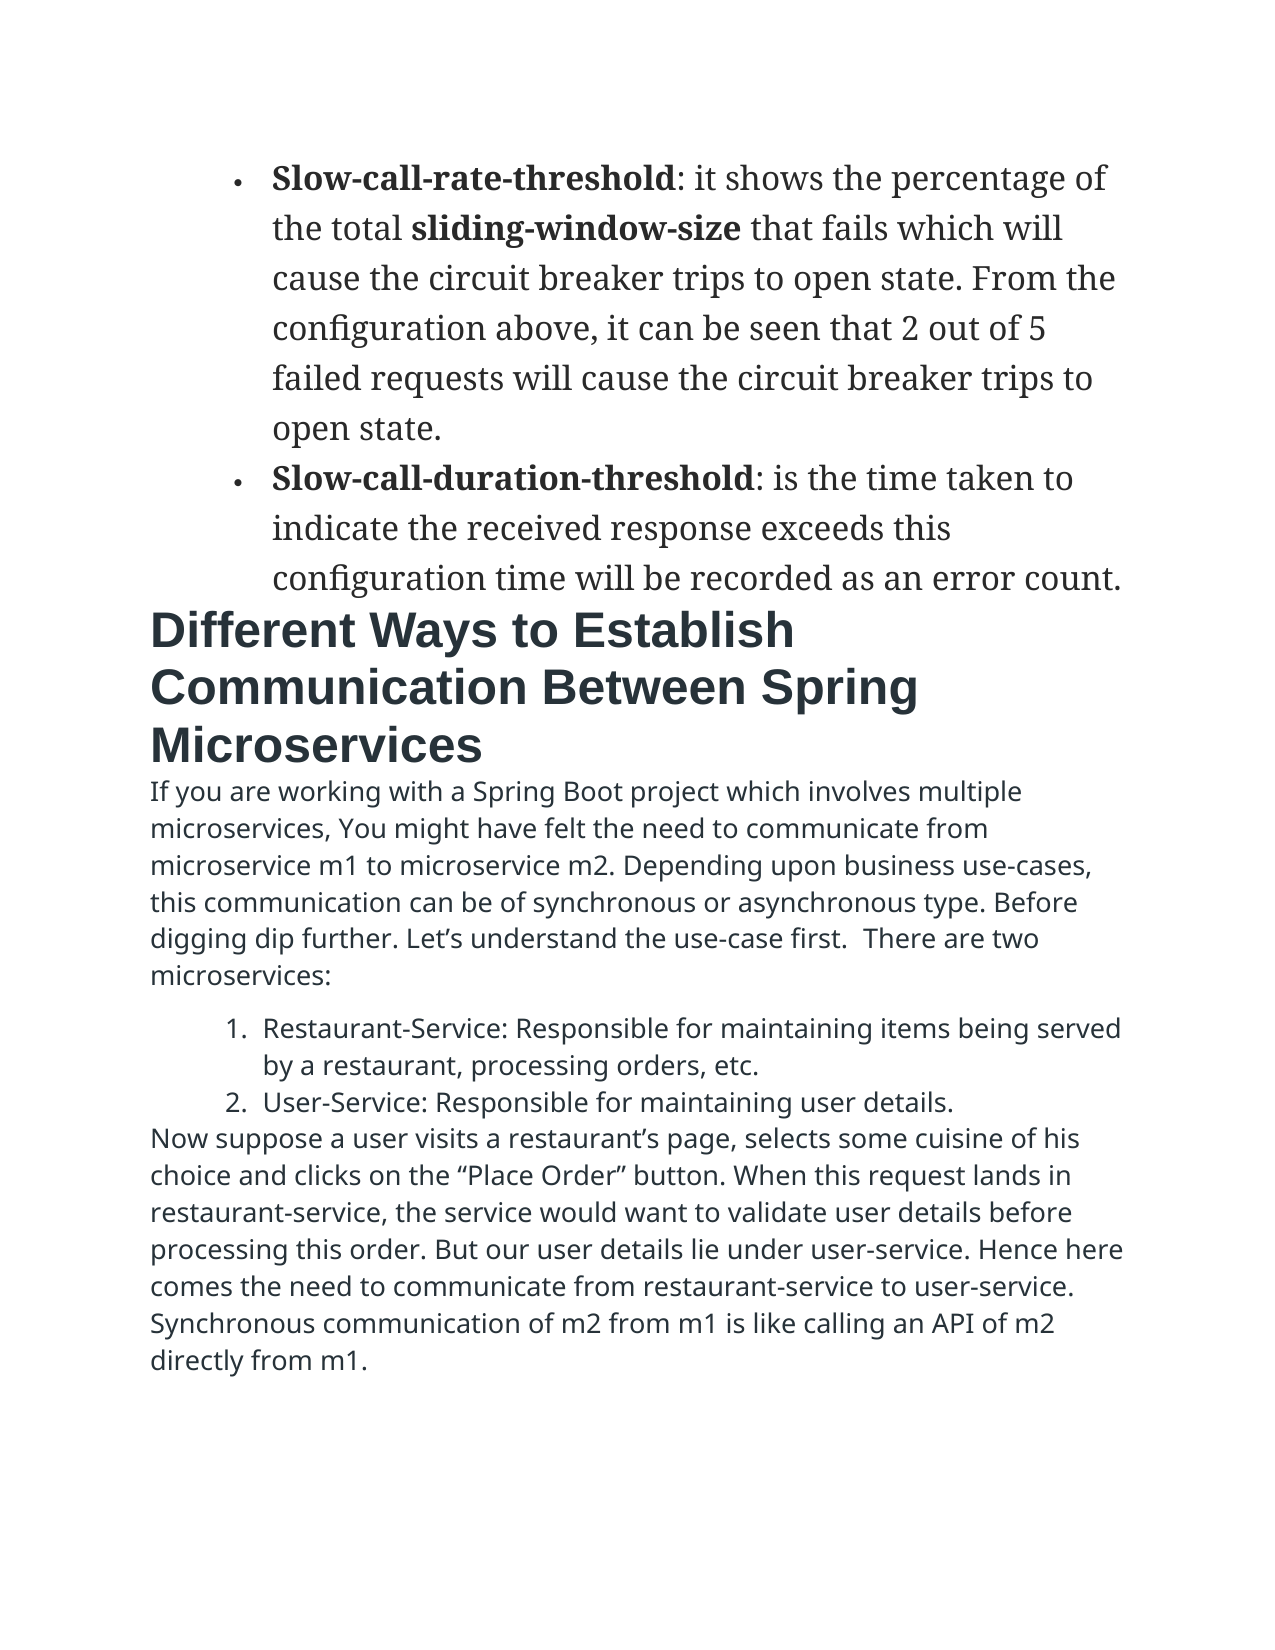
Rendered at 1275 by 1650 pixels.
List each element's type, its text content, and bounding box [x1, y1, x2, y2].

text If you are working with a Spring Boot project which involves multiple microservices, You might have felt the need to communicate from microservice m1 to microservice m2. Depending upon business use-cases, this communication can be of synchronous or asynchronous type. Before digging dip further. Let’s understand the use-case first. There are two microservices: [150, 772, 1125, 994]
text Now suppose a user visits a restaurant’s page, selects some cuisine of his choice and clicks on the “Place Order” button. When this request lands in restaurant-service, the service would want to validate user details before processing this order. But our user details lie under user-service. Hence here comes the need to communicate from restaurant-service to user-service. Synchronous communication of m2 from m1 is like calling an API of m2 directly from m1. [150, 1120, 1125, 1378]
list Slow-call-duration-threshold: is the time taken to indicate the received response exceeds this configuration time will be recorded as an error count. [234, 450, 1125, 600]
list Restaurant-Service: Responsible for maintaining items being served by a restaurant, processing orders, etc. [225, 1009, 1125, 1083]
subtitle Different Ways to Establish Communication Between Spring Microservices [150, 600, 1125, 772]
list User-Service: Responsible for maintaining user details. [225, 1083, 1125, 1120]
list Slow-call-rate-threshold: it shows the percentage of the total sliding-window-size that fails which will cause the circuit breaker trips to open state. From the configuration above, it can be seen that 2 out of 5 failed requests will cause the circuit breaker trips to open state. [234, 150, 1125, 450]
